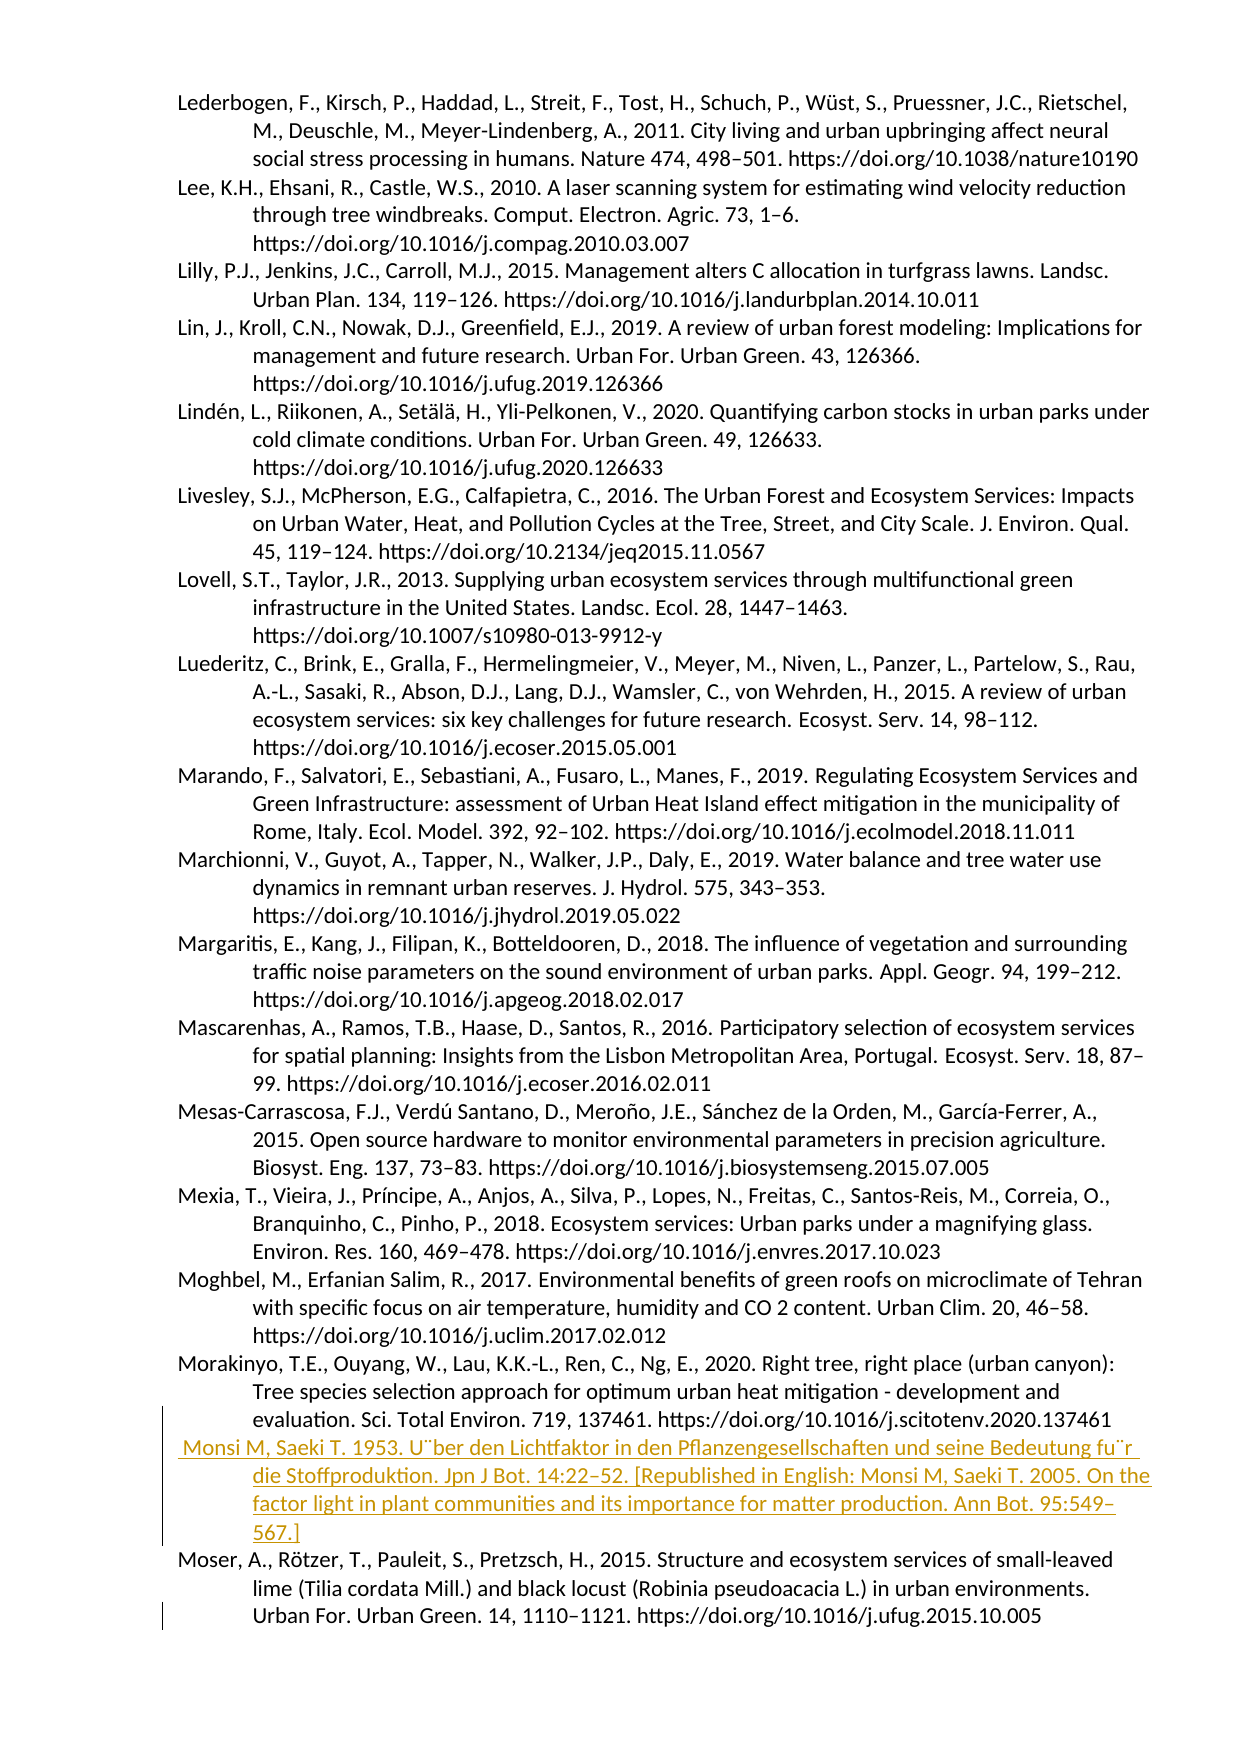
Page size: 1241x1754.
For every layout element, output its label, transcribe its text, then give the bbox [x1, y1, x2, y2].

text Lin, J., Kroll, C.N., Nowak, D.J., Greenfield, E.J., 2019. A review of urban forest modeling: Implications for management and future research. Urban For. Urban Green. 43, 126366. https://doi.org/10.1016/j.ufug.2019.126366 [177, 313, 1152, 397]
text Marchionni, V., Guyot, A., Tapper, N., Walker, J.P., Daly, E., 2019. Water balance and tree water use dynamics in remnant urban reserves. J. Hydrol. 575, 343–353. https://doi.org/10.1016/j.jhydrol.2019.05.022 [177, 845, 1152, 929]
text Luederitz, C., Brink, E., Gralla, F., Hermelingmeier, V., Meyer, M., Niven, L., Panzer, L., Partelow, S., Rau, A.-L., Sasaki, R., Abson, D.J., Lang, D.J., Wamsler, C., von Wehrden, H., 2015. A review of urban ecosystem services: six key challenges for future research. Ecosyst. Serv. 14, 98–112. https://doi.org/10.1016/j.ecoser.2015.05.001 [177, 649, 1152, 761]
text Lederbogen, F., Kirsch, P., Haddad, L., Streit, F., Tost, H., Schuch, P., Wüst, S., Pruessner, J.C., Rietschel, M., Deuschle, M., Meyer-Lindenberg, A., 2011. City living and urban upbringing affect neural social stress processing in humans. Nature 474, 498–501. https://doi.org/10.1038/nature10190 [177, 88, 1152, 173]
text Marando, F., Salvatori, E., Sebastiani, A., Fusaro, L., Manes, F., 2019. Regulating Ecosystem Services and Green Infrastructure: assessment of Urban Heat Island effect mitigation in the municipality of Rome, Italy. Ecol. Model. 392, 92–102. https://doi.org/10.1016/j.ecolmodel.2018.11.011 [177, 761, 1152, 845]
text Livesley, S.J., McPherson, E.G., Calfapietra, C., 2016. The Urban Forest and Ecosystem Services: Impacts on Urban Water, Heat, and Pollution Cycles at the Tree, Street, and City Scale. J. Environ. Qual. 45, 119–124. https://doi.org/10.2134/jeq2015.11.0567 [177, 481, 1152, 565]
text Lee, K.H., Ehsani, R., Castle, W.S., 2010. A laser scanning system for estimating wind velocity reduction through tree windbreaks. Comput. Electron. Agric. 73, 1–6. https://doi.org/10.1016/j.compag.2010.03.007 [177, 173, 1152, 257]
text Morakinyo, T.E., Ouyang, W., Lau, K.K.-L., Ren, C., Ng, E., 2020. Right tree, right place (urban canyon): Tree species selection approach for optimum urban heat mitigation - development and evaluation. Sci. Total Environ. 719, 137461. https://doi.org/10.1016/j.scitotenv.2020.137461 [177, 1349, 1152, 1433]
text Moser, A., Rötzer, T., Pauleit, S., Pretzsch, H., 2015. Structure and ecosystem services of small-leaved lime (Tilia cordata Mill.) and black locust (Robinia pseudoacacia L.) in urban environments. Urban For. Urban Green. 14, 1110–1121. https://doi.org/10.1016/j.ufug.2015.10.005 [177, 1546, 1152, 1630]
text Margaritis, E., Kang, J., Filipan, K., Botteldooren, D., 2018. The influence of vegetation and surrounding traffic noise parameters on the sound environment of urban parks. Appl. Geogr. 94, 199–212. https://doi.org/10.1016/j.apgeog.2018.02.017 [177, 929, 1152, 1013]
text Mexia, T., Vieira, J., Príncipe, A., Anjos, A., Silva, P., Lopes, N., Freitas, C., Santos-Reis, M., Correia, O., Branquinho, C., Pinho, P., 2018. Ecosystem services: Urban parks under a magnifying glass. Environ. Res. 160, 469–478. https://doi.org/10.1016/j.envres.2017.10.023 [177, 1181, 1152, 1265]
text Moghbel, M., Erfanian Salim, R., 2017. Environmental benefits of green roofs on microclimate of Tehran with specific focus on air temperature, humidity and CO 2 content. Urban Clim. 20, 46–58. https://doi.org/10.1016/j.uclim.2017.02.012 [177, 1265, 1152, 1349]
text Mascarenhas, A., Ramos, T.B., Haase, D., Santos, R., 2016. Participatory selection of ecosystem services for spatial planning: Insights from the Lisbon Metropolitan Area, Portugal. Ecosyst. Serv. 18, 87–99. https://doi.org/10.1016/j.ecoser.2016.02.011 [177, 1013, 1152, 1097]
text Lovell, S.T., Taylor, J.R., 2013. Supplying urban ecosystem services through multifunctional green infrastructure in the United States. Landsc. Ecol. 28, 1447–1463. https://doi.org/10.1007/s10980-013-9912-y [177, 565, 1152, 649]
text Lindén, L., Riikonen, A., Setälä, H., Yli-Pelkonen, V., 2020. Quantifying carbon stocks in urban parks under cold climate conditions. Urban For. Urban Green. 49, 126633. https://doi.org/10.1016/j.ufug.2020.126633 [177, 397, 1152, 481]
text Mesas-Carrascosa, F.J., Verdú Santano, D., Meroño, J.E., Sánchez de la Orden, M., García-Ferrer, A., 2015. Open source hardware to monitor environmental parameters in precision agriculture. Biosyst. Eng. 137, 73–83. https://doi.org/10.1016/j.biosystemseng.2015.07.005 [177, 1097, 1152, 1181]
text Lilly, P.J., Jenkins, J.C., Carroll, M.J., 2015. Management alters C allocation in turfgrass lawns. Landsc. Urban Plan. 134, 119–126. https://doi.org/10.1016/j.landurbplan.2014.10.011 [177, 257, 1152, 313]
